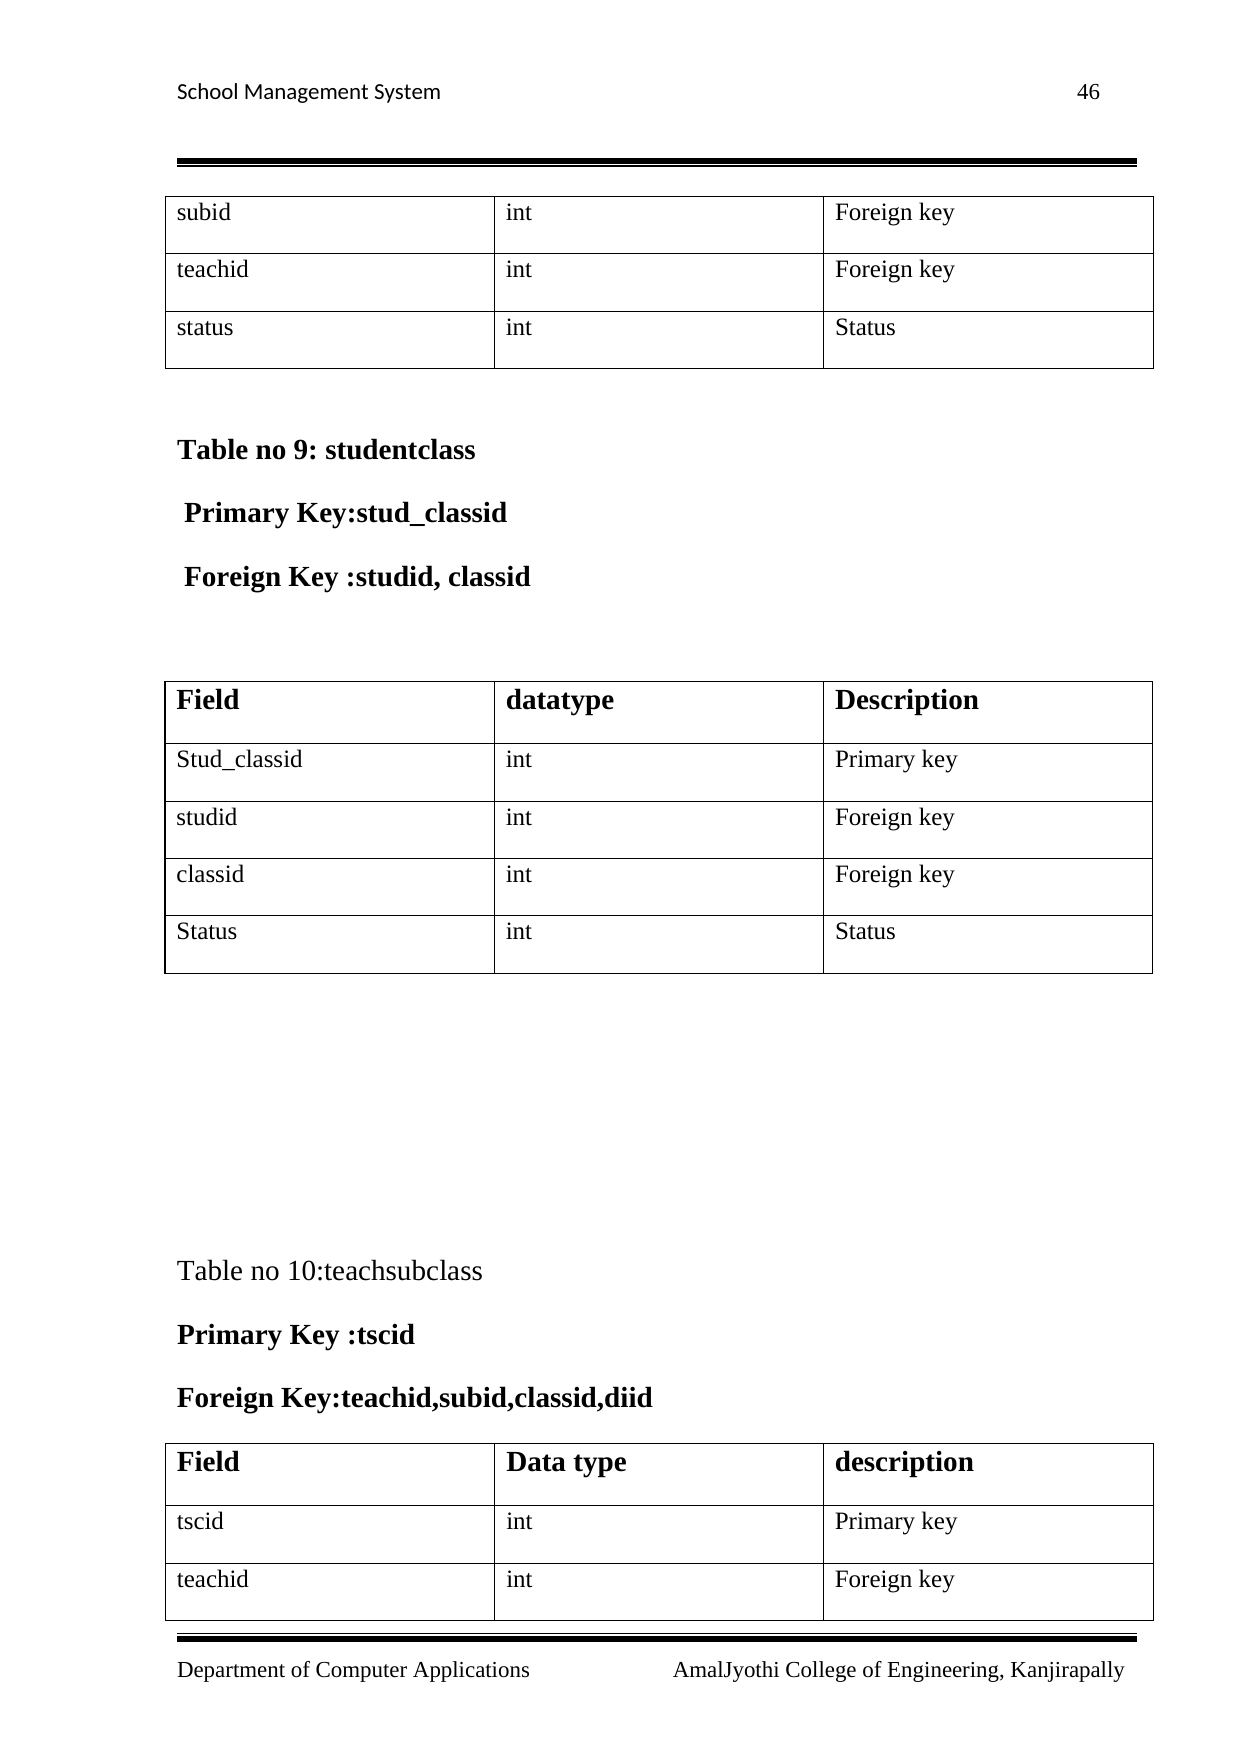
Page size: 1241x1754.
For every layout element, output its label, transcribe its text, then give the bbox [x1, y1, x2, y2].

table_cell classid [166, 859, 494, 915]
table_header description [824, 1444, 1153, 1505]
table_cell Status [824, 916, 1152, 973]
table_cell int [495, 859, 823, 915]
table_cell int [495, 916, 823, 973]
table_cell int [495, 1506, 823, 1563]
table_cell tscid [166, 1506, 494, 1563]
table_cell subid [166, 197, 494, 253]
table_cell int [495, 197, 823, 253]
text Foreign Key:teachid,subid,classid,diid [177, 1380, 1142, 1413]
table_cell int [495, 312, 823, 368]
table_header Field [166, 682, 494, 743]
table_header Description [824, 682, 1152, 743]
table_cell Foreign key [824, 859, 1152, 915]
table_cell Primary key [824, 744, 1152, 801]
text Table no 10:teachsubclass [177, 1253, 1142, 1287]
table_cell int [495, 744, 823, 801]
text Foreign Key :studid, classid [177, 559, 1142, 592]
table_cell status [166, 312, 494, 368]
table_cell int [495, 254, 823, 311]
table_cell Status [824, 312, 1153, 368]
table_cell int [495, 1564, 823, 1620]
table_cell Stud_classid [166, 744, 494, 801]
table_header Field [166, 1444, 494, 1505]
table_cell Primary key [824, 1506, 1153, 1563]
text Primary Key:stud_classid [177, 496, 1142, 529]
table_header Data type [495, 1444, 823, 1505]
table_cell Foreign key [824, 802, 1152, 858]
text Primary Key :tscid [177, 1317, 1142, 1350]
table_cell Status [166, 916, 494, 973]
table_cell teachid [166, 1564, 494, 1620]
table_cell Foreign key [824, 197, 1153, 253]
table_cell teachid [166, 254, 494, 311]
table_cell Foreign key [824, 254, 1153, 311]
table_cell studid [166, 802, 494, 858]
table_cell Foreign key [824, 1564, 1153, 1620]
table_cell int [495, 802, 823, 858]
text Table no 9: studentclass [177, 432, 1142, 466]
table_header datatype [495, 682, 823, 743]
